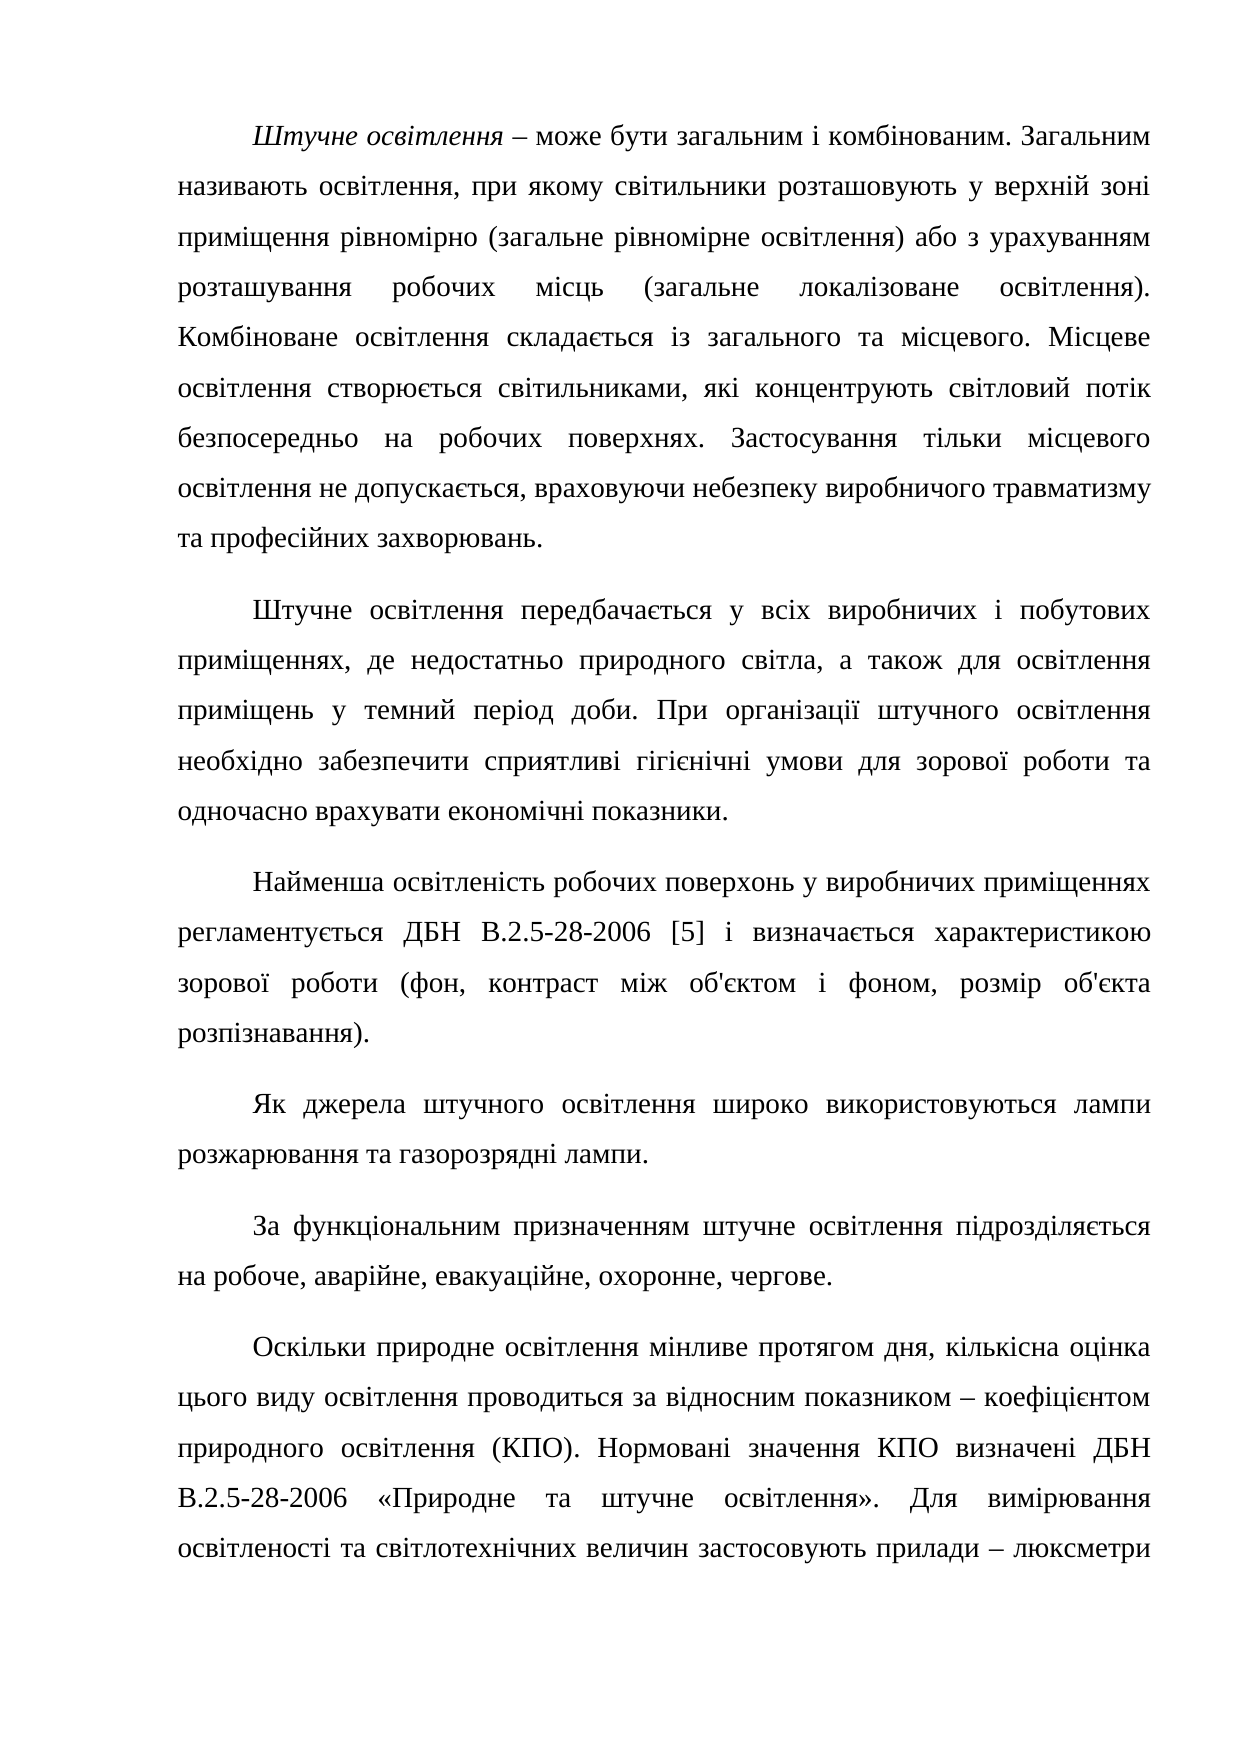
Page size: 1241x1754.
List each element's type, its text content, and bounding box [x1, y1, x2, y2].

text Як джерела штучного освітлення широко використовуються лампи розжарювання та газорозрядні лампи. [177, 1086, 1152, 1170]
text За функціональним призначенням штучне освітлення підрозділяється на робоче, аварійне, евакуаційне, охоронне, чергове. [177, 1208, 1152, 1292]
text Штучне освітлення передбачається у всіх виробничих і побутових приміщеннях, де недостатньо природного світла, а також для освітлення приміщень у темний період доби. При організації штучного освітлення необхідно забезпечити сприятливі гігієнічні умови для зорової роботи та одночасно врахувати економічні показники. [177, 592, 1152, 827]
text Найменша освітленість робочих поверхонь у виробничих приміщеннях регламентується ДБН В.2.5-28-2006 [5] і визначається характеристикою зорової роботи (фон, контраст між об'єктом і фоном, розмір об'єкта розпізнавання). [177, 864, 1152, 1049]
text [177, 1329, 1152, 1564]
text Штучне освітлення – може бути загальним і комбінованим. Загальним називають освітлення, при якому світильники розташовують у верхній зоні приміщення рівномірно (загальне рівномірне освітлення) або з урахуванням розташування робочих місць (загальне локалізоване освітлення). Комбіноване освітлення складається із загального та місцевого. Місцеве освітлення створюється світильниками, які концентрують світловий потік безпосередньо на робочих поверхнях. Застосування тільки місцевого освітлення не допускається, враховуючи небезпеку виробничого травматизму та професійних захворювань. [177, 118, 1152, 554]
